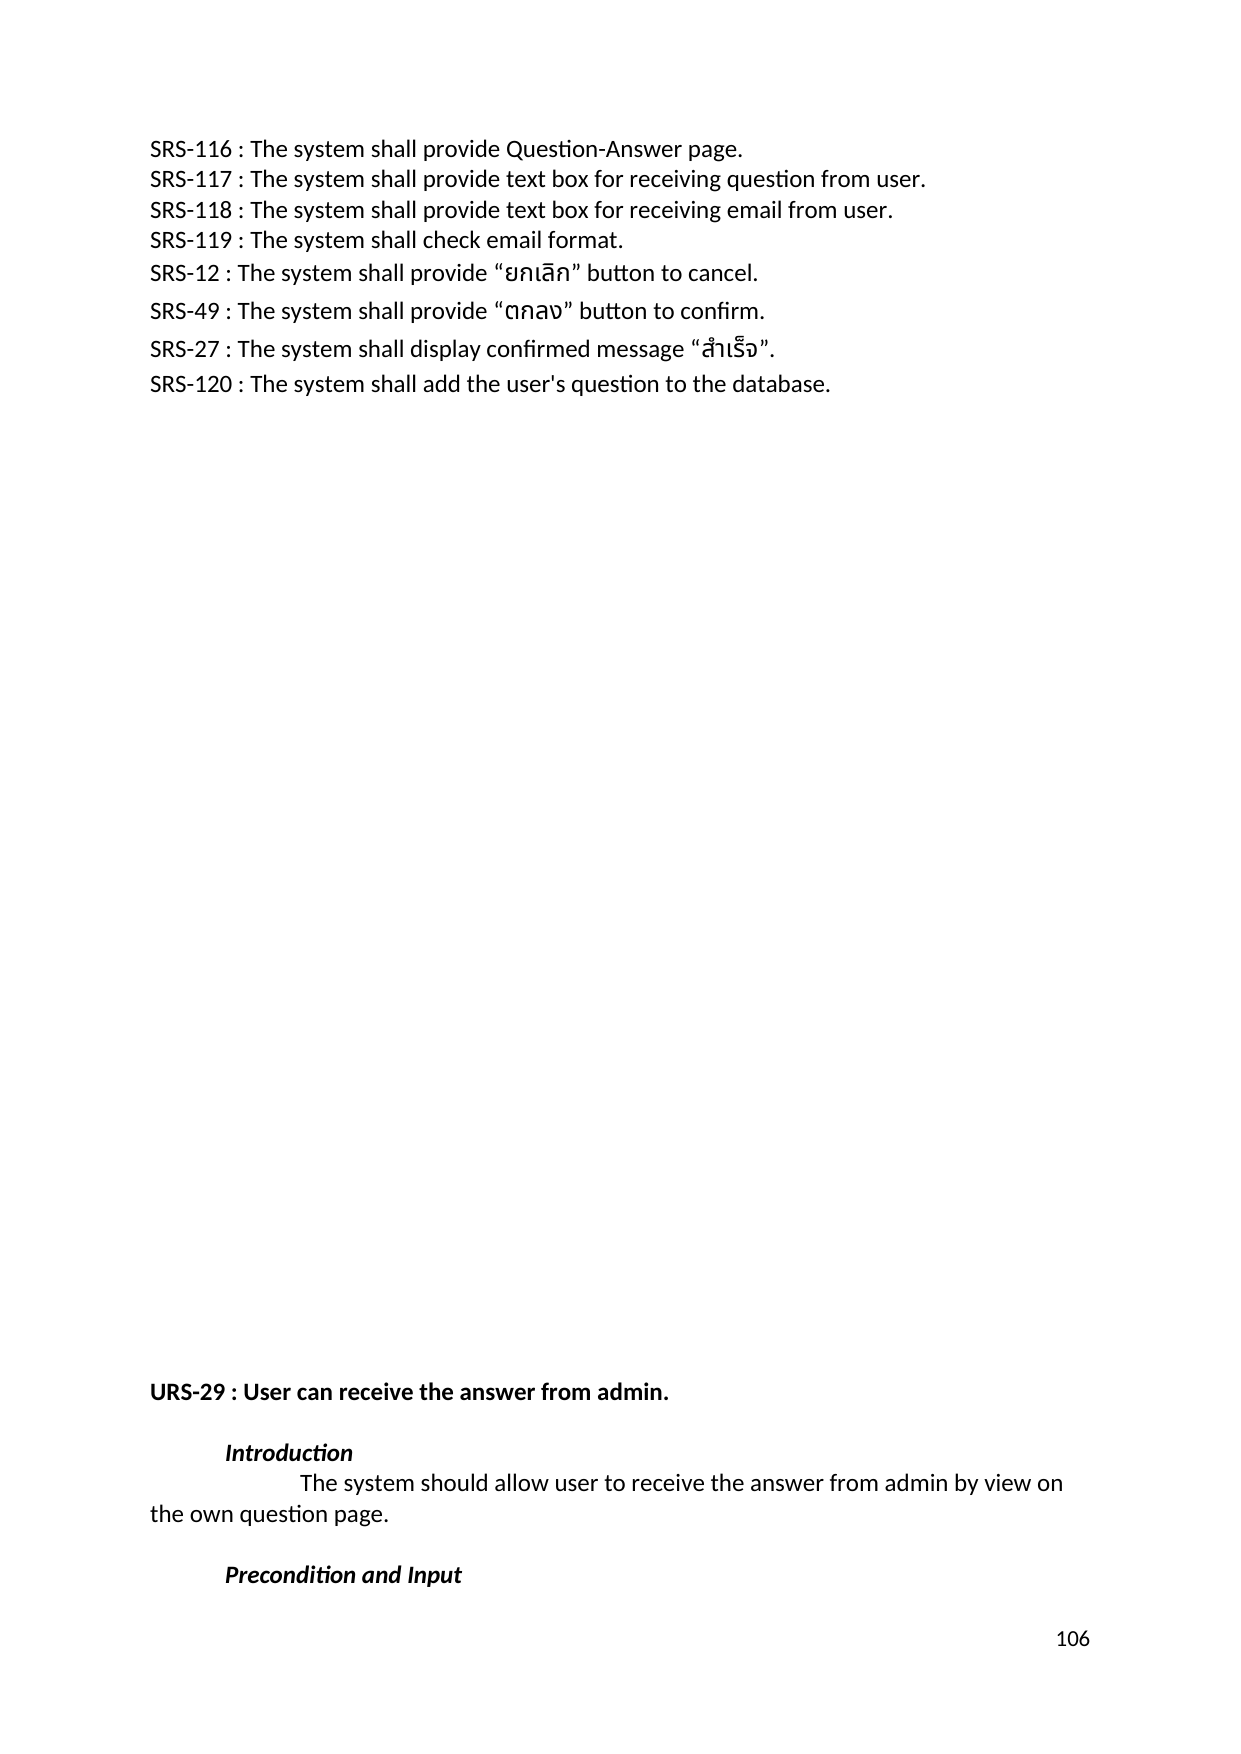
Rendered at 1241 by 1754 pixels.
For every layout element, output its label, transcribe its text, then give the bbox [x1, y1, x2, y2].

text SRS-12 : The system shall provide “ยกเลิก” button to cancel. [150, 255, 1090, 293]
text Introduction [150, 1437, 1090, 1467]
text URS-29 : User can receive the answer from admin. [150, 1376, 1090, 1406]
text Precondition and Input [150, 1559, 1090, 1589]
text SRS-27 : The system shall display confirmed message “สำเร็จ”. [150, 331, 1090, 368]
text SRS-119 : The system shall check email format. [150, 224, 1090, 255]
text SRS-117 : The system shall provide text box for receiving question from user. [150, 163, 1090, 194]
text SRS-116 : The system shall provide Question-Answer page. [150, 133, 1090, 163]
text SRS-120 : The system shall add the user's question to the database. [150, 368, 1090, 399]
text SRS-49 : The system shall provide “ตกลง” button to confirm. [150, 293, 1090, 331]
text SRS-118 : The system shall provide text box for receiving email from user. [150, 194, 1090, 224]
text The system should allow user to receive the answer from admin by view on the own question page. [150, 1467, 1090, 1528]
